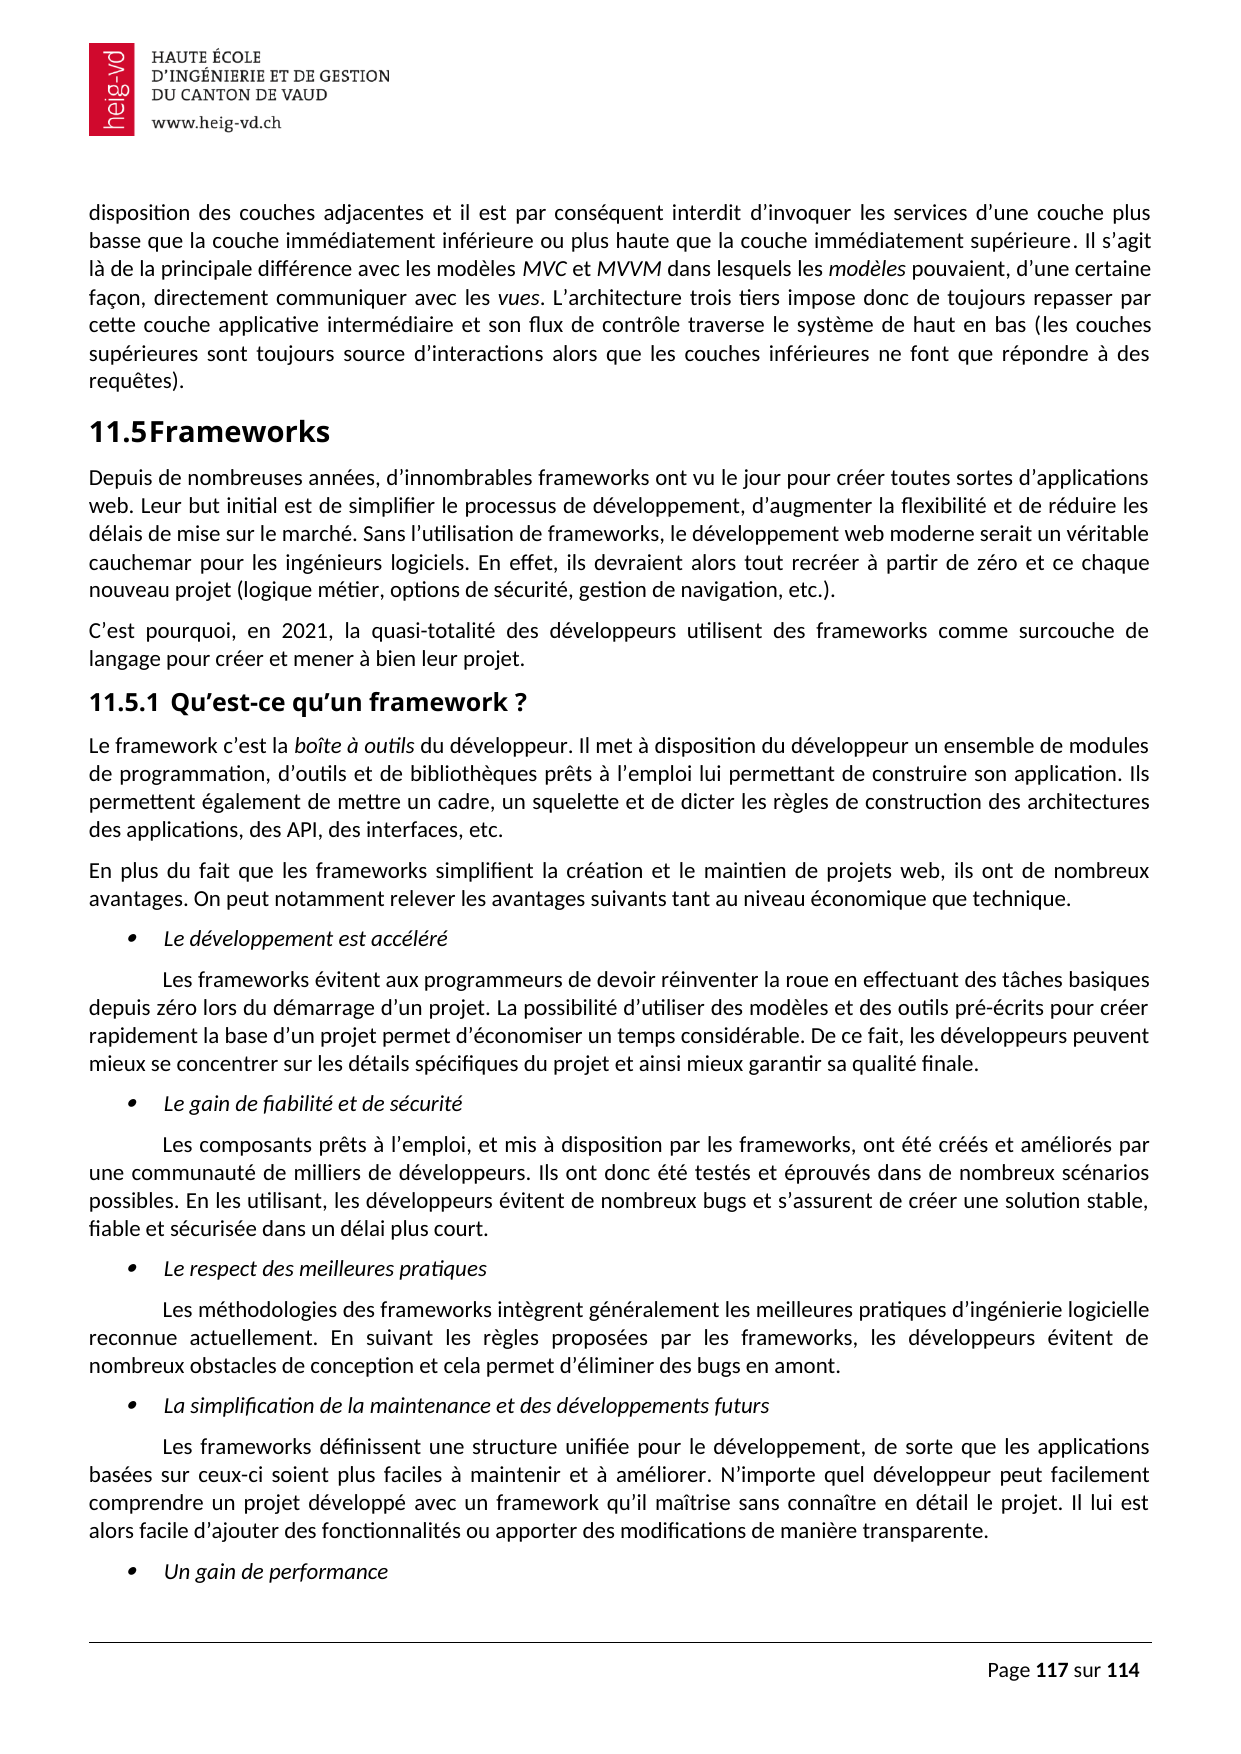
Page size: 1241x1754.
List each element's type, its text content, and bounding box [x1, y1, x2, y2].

text Les frameworks évitent aux programmeurs de devoir réinventer la roue en effectuant des tâches basiques depuis zéro lors du démarrage d’un projet. La possibilité d’utiliser des modèles et des outils pré-écrits pour créer rapidement la base d’un projet permet d’économiser un temps considérable. De ce fait, les développeurs peuvent mieux se concentrer sur les détails spécifiques du projet et ainsi mieux garantir sa qualité finale. [89, 965, 1152, 1077]
text C’est pourquoi, en 2021, la quasi-totalité des développeurs utilisent des frameworks comme surcouche de langage pour créer et mener à bien leur projet. [89, 616, 1152, 672]
text En plus du fait que les frameworks simplifient la création et le maintien de projets web, ils ont de nombreux avantages. On peut notamment relever les avantages suivants tant au niveau économique que technique. [89, 856, 1152, 912]
list Un gain de performance [126, 1557, 1152, 1585]
subtitle Frameworks [89, 411, 1152, 451]
list Le gain de fiabilité et de sécurité [126, 1089, 1152, 1117]
subtitle Qu’est-ce qu’un framework ? [89, 685, 1152, 719]
list La simplification de la maintenance et des développements futurs [126, 1392, 1152, 1420]
list Le développement est accéléré [126, 924, 1152, 952]
picture [89, 43, 389, 136]
list Le respect des meilleures pratiques [126, 1254, 1152, 1283]
text Les frameworks définissent une structure unifiée pour le développement, de sorte que les applications basées sur ceux-ci soient plus faciles à maintenir et à améliorer. N’importe quel développeur peut facilement comprendre un projet développé avec un framework qu’il maîtrise sans connaître en détail le projet. Il lui est alors facile d’ajouter des fonctionnalités ou apporter des modifications de manière transparente. [89, 1432, 1152, 1544]
text Les méthodologies des frameworks intègrent généralement les meilleures pratiques d’ingénierie logicielle reconnue actuellement. En suivant les règles proposées par les frameworks, les développeurs évitent de nombreux obstacles de conception et cela permet d’éliminer des bugs en amont. [89, 1295, 1152, 1379]
text Les composants prêts à l’emploi, et mis à disposition par les frameworks, ont été créés et améliorés par une communauté de milliers de développeurs. Ils ont donc été testés et éprouvés dans de nombreux scénarios possibles. En les utilisant, les développeurs évitent de nombreux bugs et s’assurent de créer une solution stable, fiable et sécurisée dans un délai plus court. [89, 1130, 1152, 1242]
text Le framework c’est la boîte à outils du développeur. Il met à disposition du développeur un ensemble de modules de programmation, d’outils et de bibliothèques prêts à l’emploi lui permettant de construire son application. Ils permettent également de mettre un cadre, un squelette et de dicter les règles de construction des architectures des applications, des API, des interfaces, etc. [89, 731, 1152, 843]
text Depuis de nombreuses années, d’innombrables frameworks ont vu le jour pour créer toutes sortes d’applications web. Leur but initial est de simplifier le processus de développement, d’augmenter la flexibilité et de réduire les délais de mise sur le marché. Sans l’utilisation de frameworks, le développement web moderne serait un véritable cauchemar pour les ingénieurs logiciels. En effet, ils devraient alors tout recréer à partir de zéro et ce chaque nouveau projet (logique métier, options de sécurité, gestion de navigation, etc.). [89, 463, 1152, 604]
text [89, 198, 1152, 395]
